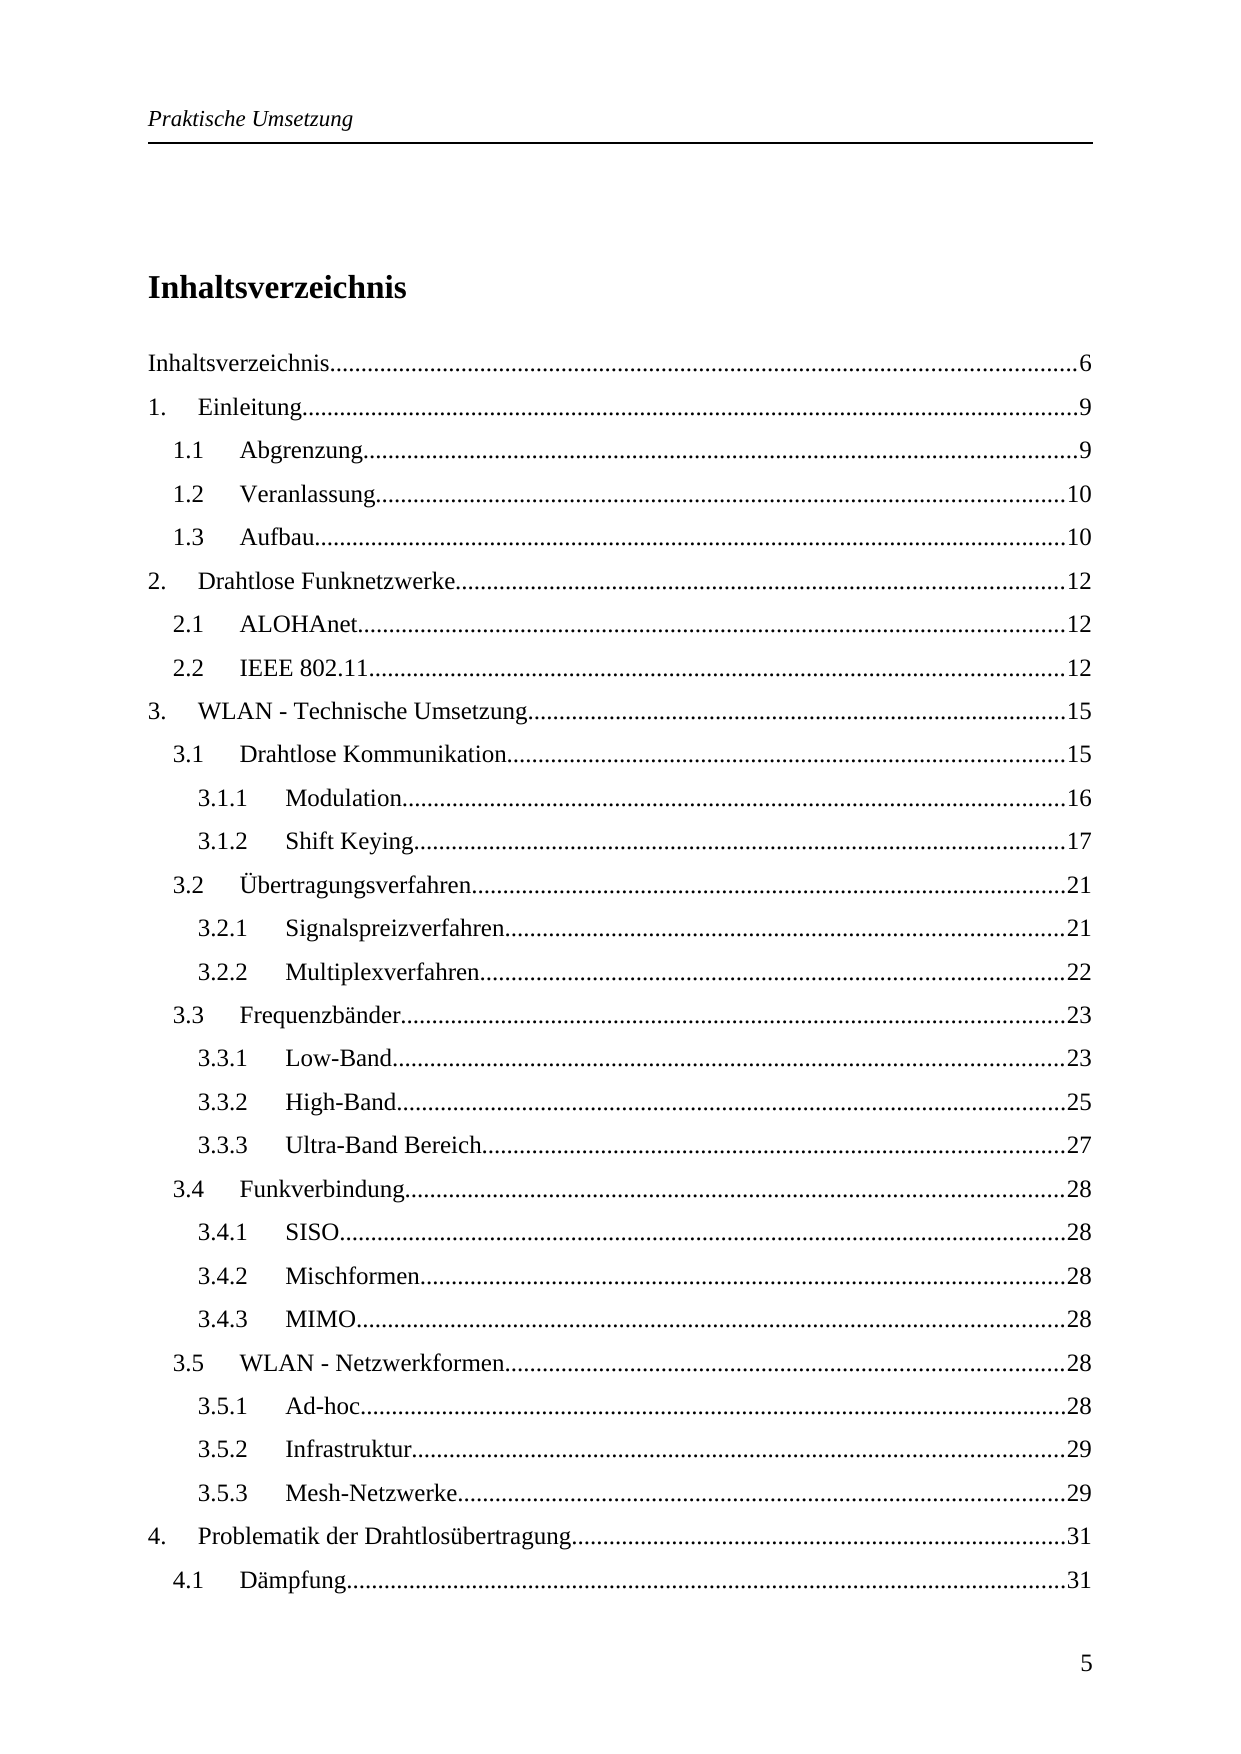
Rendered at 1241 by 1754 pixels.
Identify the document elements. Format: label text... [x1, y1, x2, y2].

subtitle Inhaltsverzeichnis [148, 268, 1093, 306]
